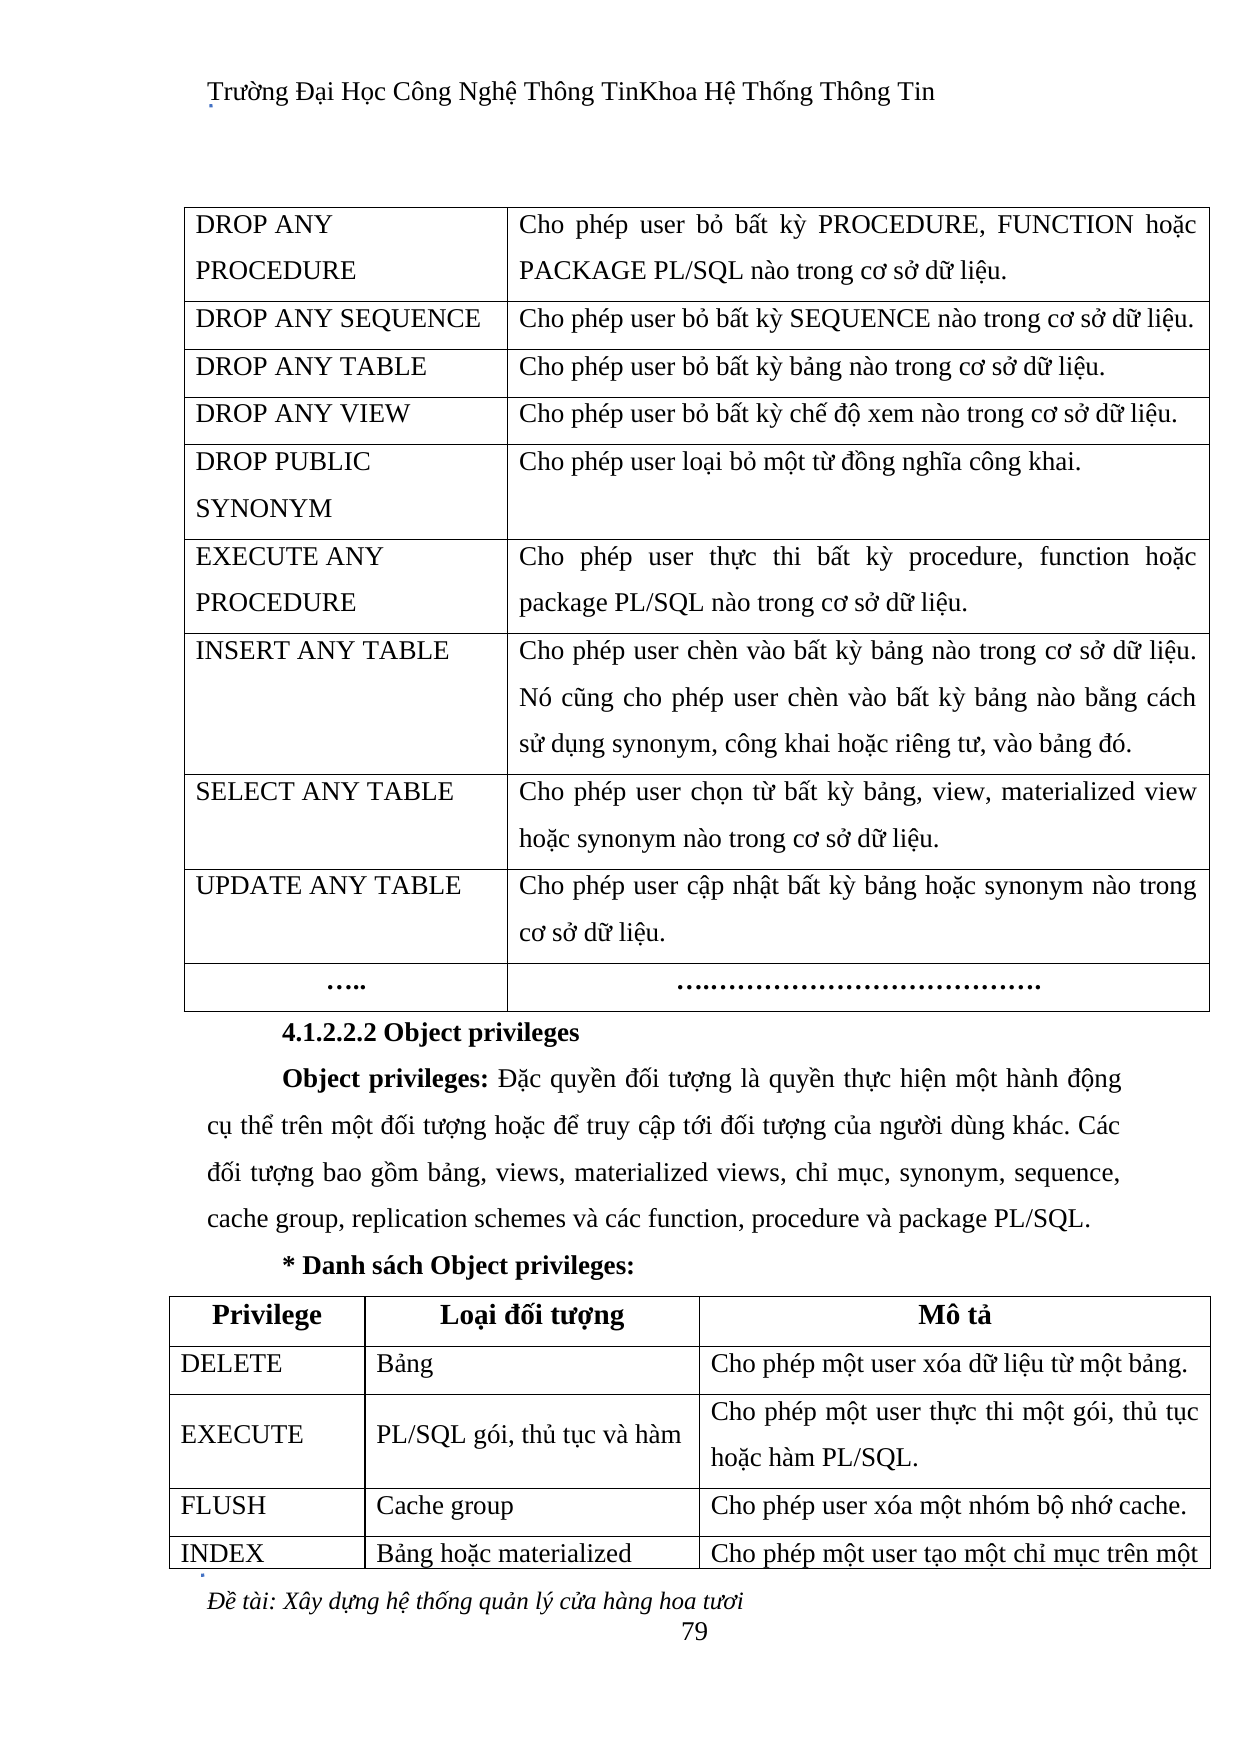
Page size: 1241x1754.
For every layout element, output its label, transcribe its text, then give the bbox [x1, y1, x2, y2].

table_header Mô tả [700, 1297, 1210, 1346]
table_cell PL/SQL gói, thủ tục và hàm [366, 1395, 699, 1488]
table_cell ….. [185, 964, 507, 1011]
table_cell DELETE [170, 1347, 364, 1393]
table_cell Cho phép user chèn vào bất kỳ bảng nào trong cơ sở dữ liệu. Nó cũng cho phép user chèn vào bất kỳ bảng nào bằng cách sử dụng synonym, công khai hoặc riêng tư, vào bảng đó. [508, 634, 1209, 774]
table_header Loại đối tượng [366, 1297, 699, 1346]
table_cell UPDATE ANY TABLE [185, 870, 507, 963]
table_cell DROP ANY VIEW [185, 398, 507, 444]
text * Danh sách Object privileges: [207, 1249, 1122, 1280]
table_cell FLUSH [170, 1489, 364, 1536]
table_cell Cho phép một user xóa dữ liệu từ một bảng. [700, 1347, 1210, 1393]
table_cell DROP ANY PROCEDURE [185, 208, 507, 301]
table_cell DROP ANY TABLE [185, 350, 507, 397]
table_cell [700, 1537, 1210, 1568]
table_cell SELECT ANY TABLE [185, 775, 507, 868]
table_cell Cho phép user chọn từ bất kỳ bảng, view, materialized view hoặc synonym nào trong cơ sở dữ liệu. [508, 775, 1209, 868]
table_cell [366, 1537, 699, 1568]
table_cell Cho phép user bỏ bất kỳ PROCEDURE, FUNCTION hoặc PACKAGE PL/SQL nào trong cơ sở dữ liệu. [508, 208, 1209, 301]
table_cell DROP ANY SEQUENCE [185, 302, 507, 349]
table_cell Cho phép user xóa một nhóm bộ nhớ cache. [700, 1489, 1210, 1536]
table_cell Cho phép user cập nhật bất kỳ bảng hoặc synonym nào trong cơ sở dữ liệu. [508, 870, 1209, 963]
table_cell INSERT ANY TABLE [185, 634, 507, 774]
table_header Privilege [170, 1297, 364, 1346]
table_cell Cho phép user loại bỏ một từ đồng nghĩa công khai. [508, 445, 1209, 539]
table_cell Cho phép một user thực thi một gói, thủ tục hoặc hàm PL/SQL. [700, 1395, 1210, 1488]
subtitle 4.1.2.2.2 Object privileges [207, 1016, 1122, 1047]
table_cell EXECUTE ANY PROCEDURE [185, 540, 507, 633]
table_cell Cho phép user bỏ bất kỳ SEQUENCE nào trong cơ sở dữ liệu. [508, 302, 1209, 349]
table_cell EXECUTE [170, 1395, 364, 1488]
table_cell Cho phép user bỏ bất kỳ chế độ xem nào trong cơ sở dữ liệu. [508, 398, 1209, 444]
table_cell DROP PUBLIC SYNONYM [185, 445, 507, 539]
table_cell Cho phép user thực thi bất kỳ procedure, function hoặc package PL/SQL nào trong cơ sở dữ liệu. [508, 540, 1209, 633]
text Object privileges: Đặc quyền đối tượng là quyền thực hiện một hành động cụ thể trên một đối tượng hoặc để truy cập tới đối tượng của người dùng khác. Các đối tượng bao gồm bảng, views, materialized views, chỉ mục, synonym, sequence, cache group, replication schemes và các function, procedure và package PL/SQL. [207, 1062, 1122, 1233]
table_cell ….………………………………. [508, 964, 1209, 1011]
table_cell Bảng [366, 1347, 699, 1393]
table_cell INDEX [170, 1537, 364, 1568]
table_cell Cho phép user bỏ bất kỳ bảng nào trong cơ sở dữ liệu. [508, 350, 1209, 397]
table_cell Cache group [366, 1489, 699, 1536]
